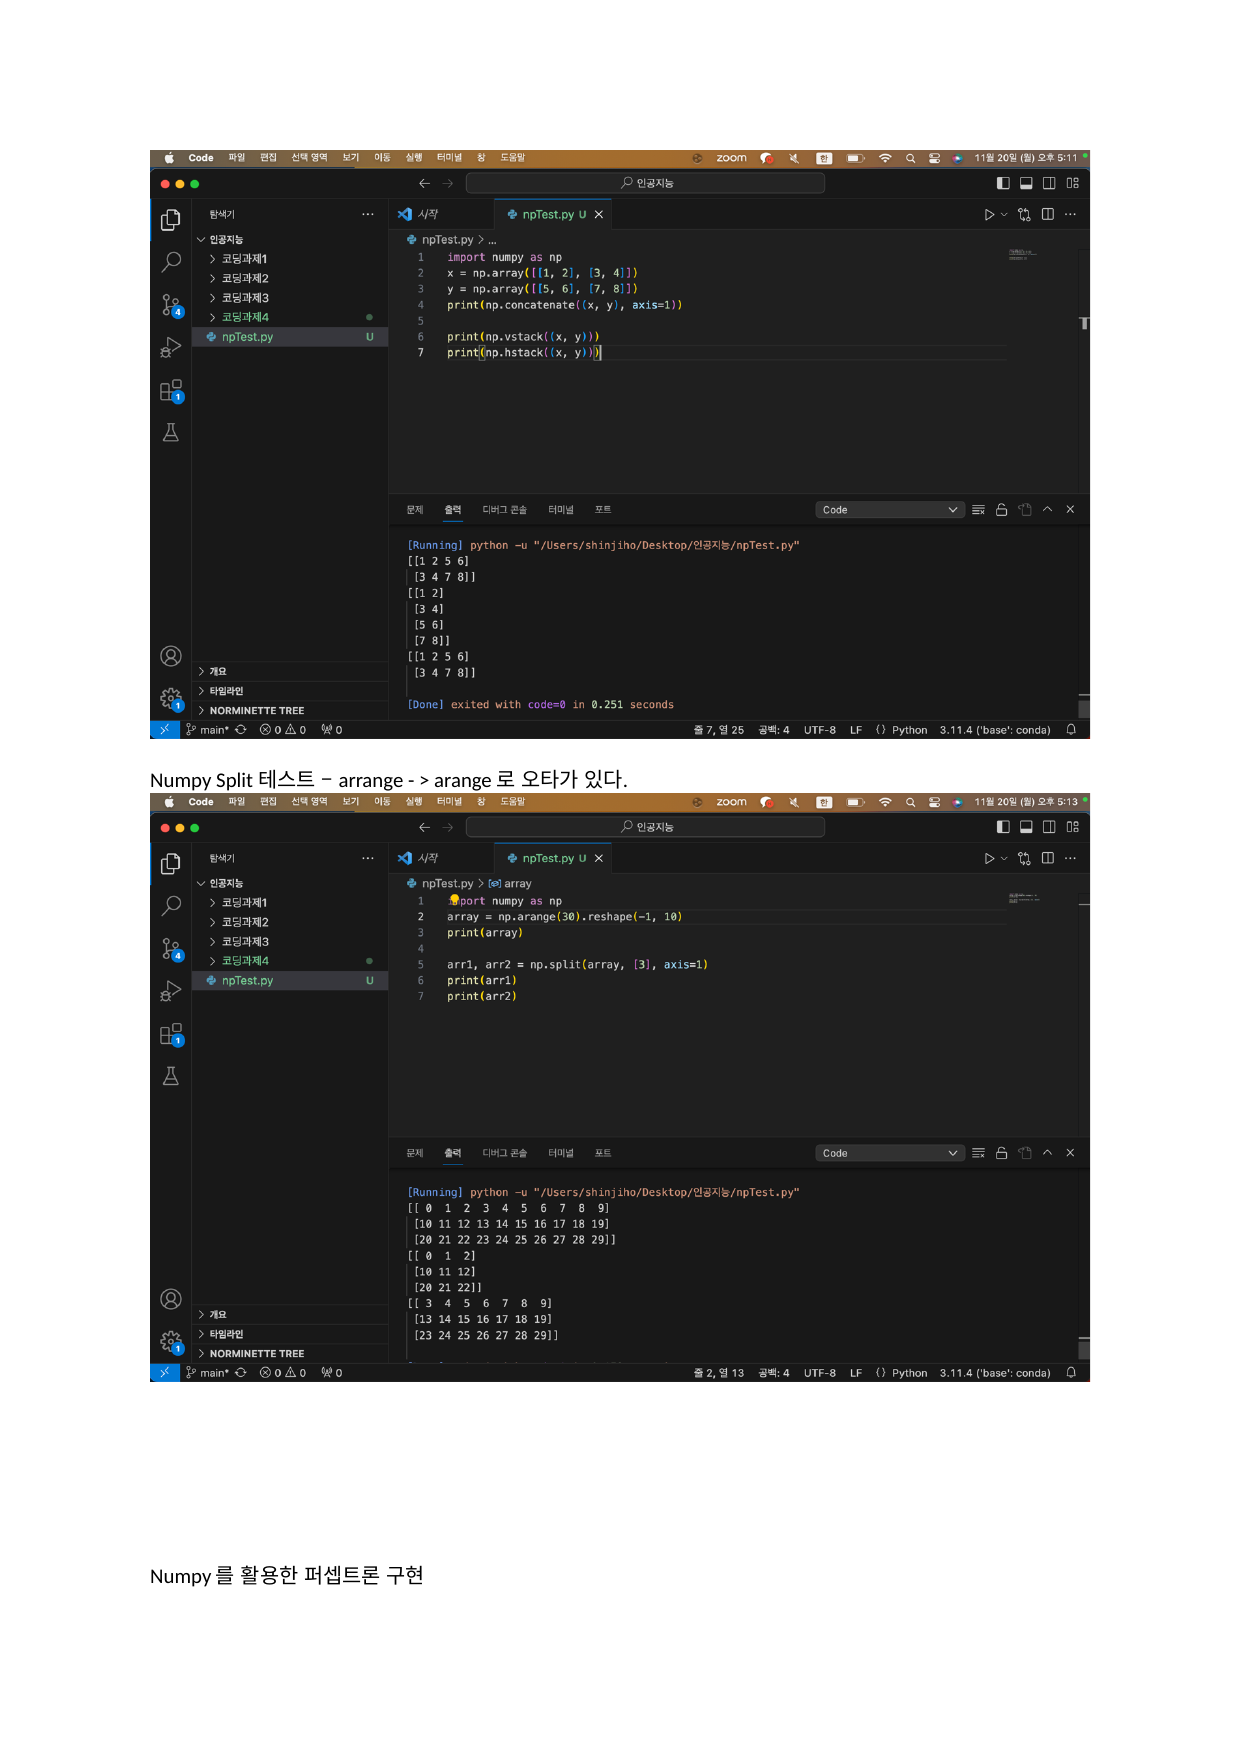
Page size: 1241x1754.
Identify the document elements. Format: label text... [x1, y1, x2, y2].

picture [150, 150, 1091, 739]
text Numpy를 활용한 퍼셉트론 구현 [150, 1560, 1090, 1590]
text Numpy Split 테스트 – arrange - > arange로 오타가 있다. [150, 763, 1090, 793]
picture [150, 793, 1091, 1382]
